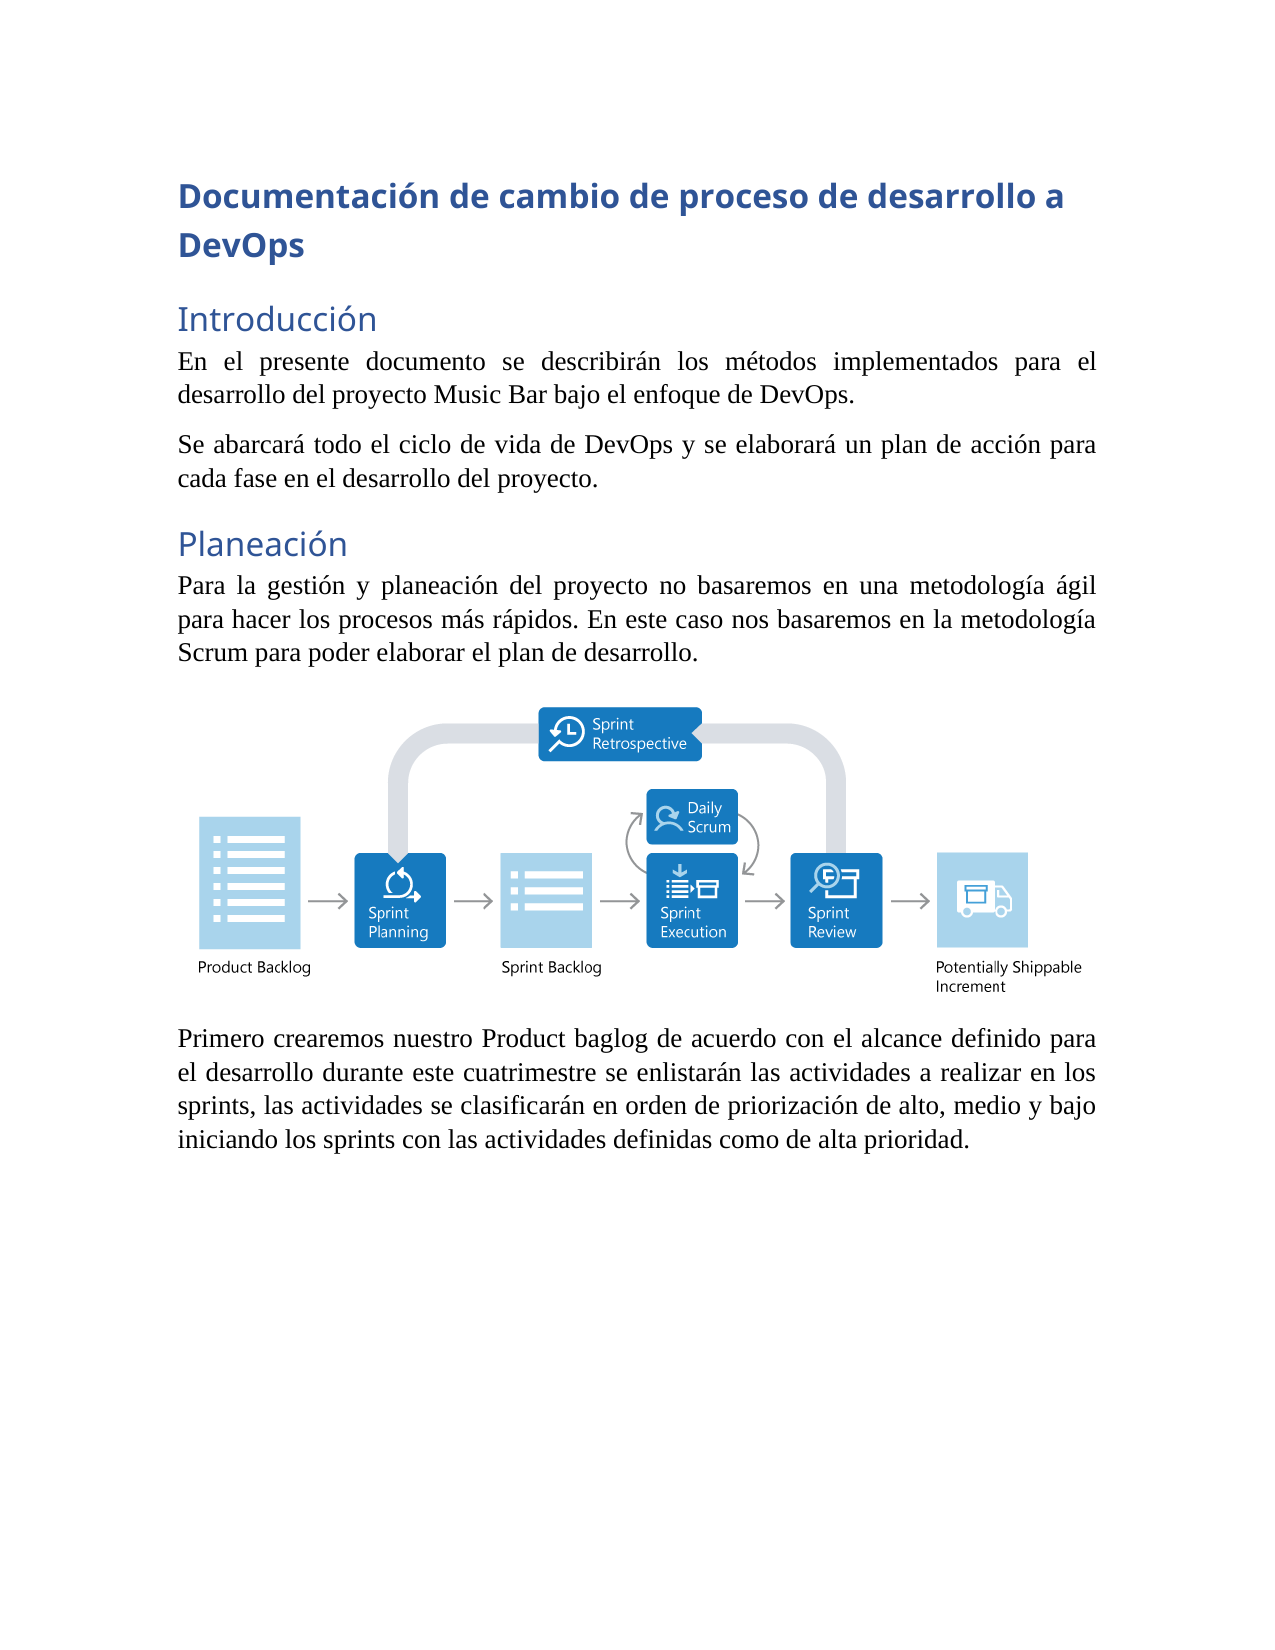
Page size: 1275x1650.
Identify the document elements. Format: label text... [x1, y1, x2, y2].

subtitle Planeación [177, 520, 1098, 566]
text Primero crearemos nuestro Product baglog de acuerdo con el alcance definido para el desarrollo durante este cuatrimestre se enlistarán las actividades a realizar en los sprints, las actividades se clasificarán en orden de priorización de alto, medio y bajo iniciando los sprints con las actividades definidas como de alta prioridad. [177, 1022, 1098, 1154]
subtitle Introducción [177, 296, 1098, 341]
subtitle Documentación de cambio de proceso de desarrollo a DevOps [177, 173, 1098, 267]
text En el presente documento se describirán los métodos implementados para el desarrollo del proyecto Music Bar bajo el enfoque de DevOps. [177, 344, 1098, 409]
text Para la gestión y planeación del proyecto no basaremos en una metodología ágil para hacer los procesos más rápidos. En este caso nos basaremos en la metodología Scrum para poder elaborar el plan de desarrollo. [177, 569, 1098, 668]
picture [177, 686, 1098, 1004]
text Se abarcará todo el ciclo de vida de DevOps y se elaborará un plan de acción para cada fase en el desarrollo del proyecto. [177, 428, 1098, 493]
